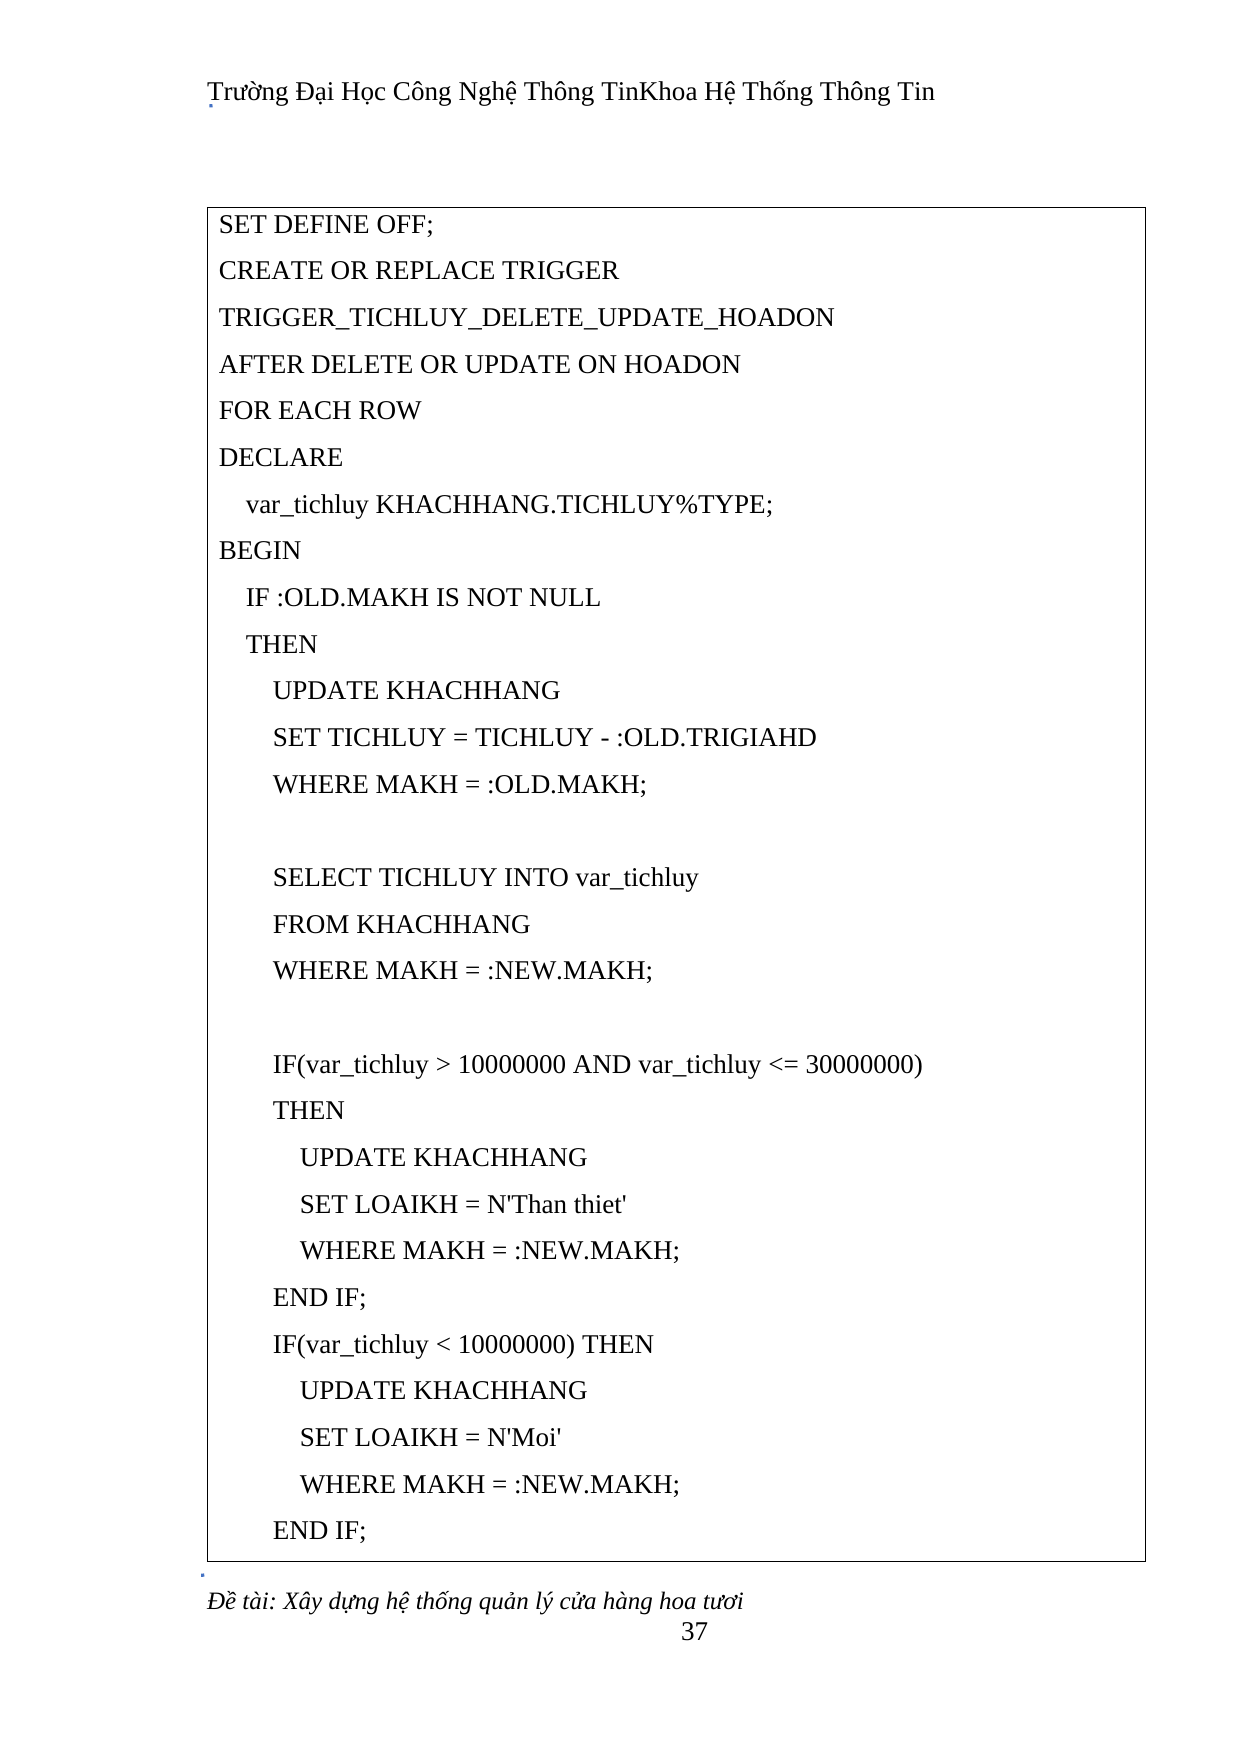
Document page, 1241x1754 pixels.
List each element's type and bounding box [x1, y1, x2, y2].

table_header [208, 208, 1145, 1561]
